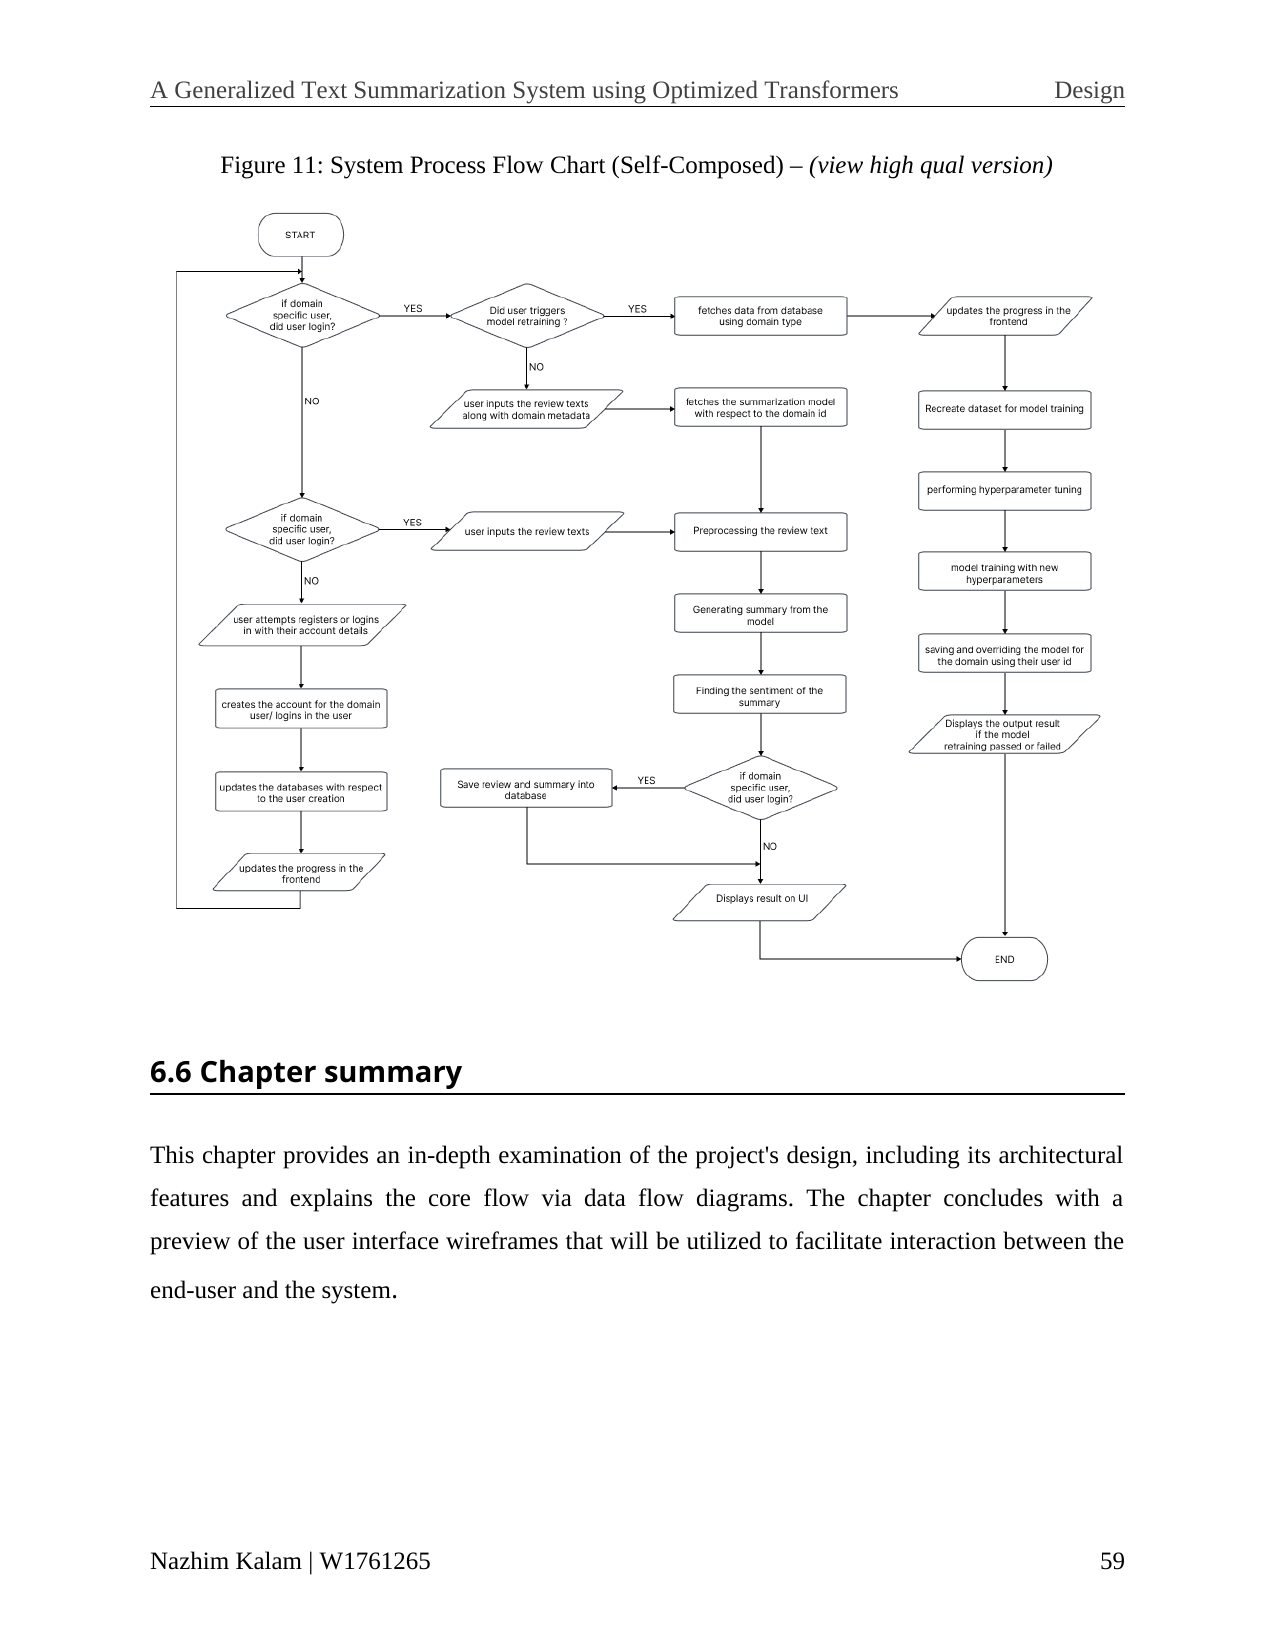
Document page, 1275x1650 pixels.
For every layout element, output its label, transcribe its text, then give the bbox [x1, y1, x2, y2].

text This chapter provides an in-depth examination of the project's design, including its architectural features and explains the core flow via data flow diagrams. The chapter concludes with a preview of the user interface wireframes that will be utilized to facilitate interaction between the end-user and the system. [150, 1140, 1125, 1306]
text Figure 11: System Process Flow Chart (Self-Composed) – (view high qual version) [150, 150, 1125, 179]
subtitle 6.6 Chapter summary [150, 1052, 1125, 1093]
picture [156, 195, 1119, 996]
